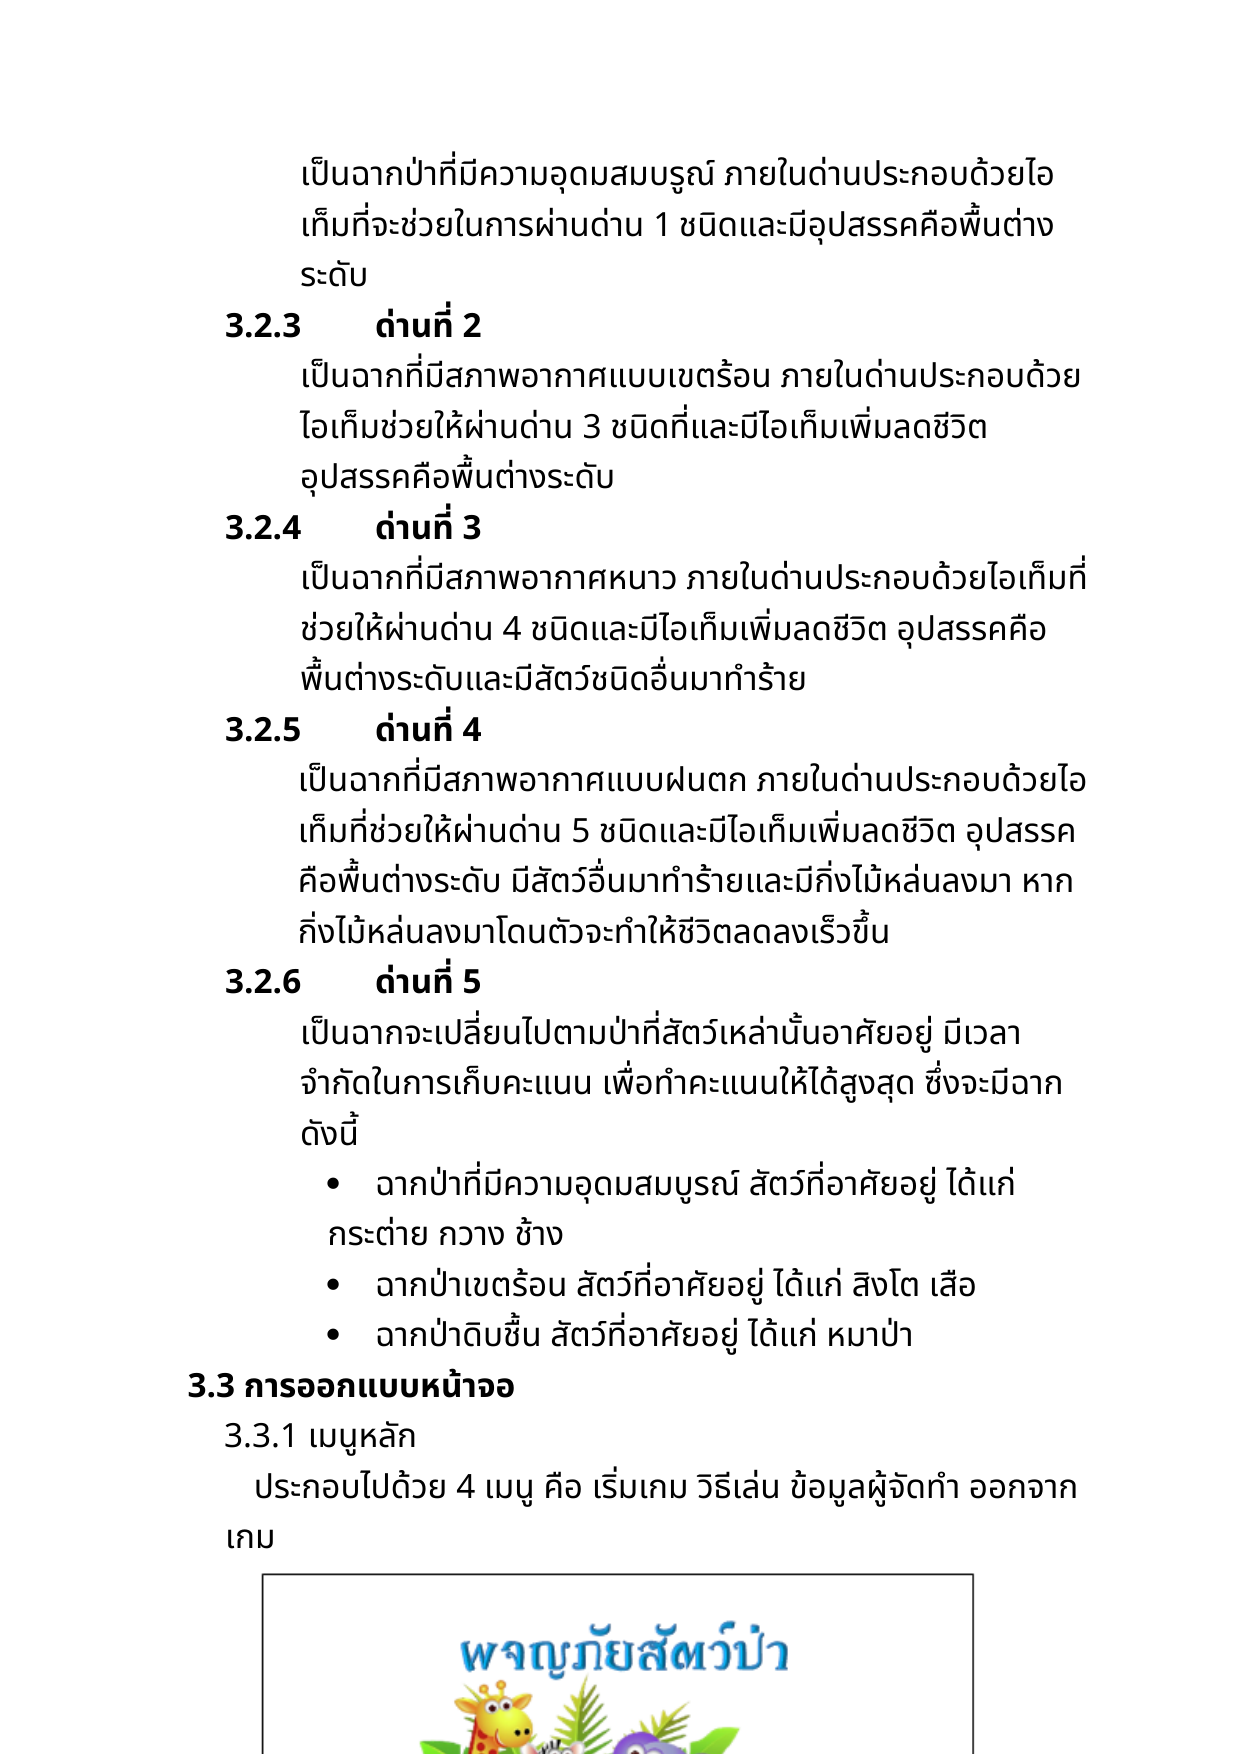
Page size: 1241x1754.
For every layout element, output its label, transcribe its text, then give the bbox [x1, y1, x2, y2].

text 3.3 การออกแบบหน้าจอ [187, 1362, 1090, 1412]
list ด่านที่ 2 [225, 301, 1090, 352]
text ประกอบไปด้วย 4 เมนู คือ เริ่มเกม วิธีเล่น ข้อมูลผู้จัดทำ ออกจากเกม [225, 1463, 1090, 1564]
list ฉากป่าดิบชื้น สัตว์ที่อาศัยอยู่ ได้แก่ หมาป่า [327, 1311, 1090, 1362]
text เป็นฉากที่มีสภาพอากาศหนาว ภายในด่านประกอบด้วยไอเท็มที่ช่วยให้ผ่านด่าน 4 ชนิดและมีไอเท็มเพิ่มลดชีวิต อุปสรรคคือพื้นต่างระดับและมีสัตว์ชนิดอื่นมาทำร้าย [300, 554, 1090, 706]
list ด่านที่ 5 [225, 958, 1090, 1009]
picture [259, 1566, 982, 1754]
list ด่านที่ 4 [225, 706, 1090, 756]
text 3.3.1 เมนูหลัก [224, 1412, 1090, 1463]
text เป็นฉากป่าที่มีความอุดมสมบรูณ์ ภายในด่านประกอบด้วยไอเท็มที่จะช่วยในการผ่านด่าน 1ชนิดและมีอุปสรรคคือพื้นต่างระดับ [300, 150, 1090, 301]
text เป็นฉากที่มีสภาพอากาศแบบเขตร้อน ภายในด่านประกอบด้วยไอเท็มช่วยให้ผ่านด่าน 3 ชนิดที่และมีไอเท็มเพิ่มลดชีวิต อุปสรรคคือพื้นต่างระดับ [300, 352, 1090, 503]
list เป็นฉากที่มีสภาพอากาศแบบฝนตก ภายในด่านประกอบด้วยไอเท็มที่ช่วยให้ผ่านด่าน 5 ชนิดและมีไอเท็มเพิ่มลดชีวิต อุปสรรคคือพื้นต่างระดับ มีสัตว์อื่นมาทำร้ายและมีกิ่งไม้หล่นลงมา หากกิ่งไม้หล่นลงมาโดนตัวจะทำให้ชีวิตลดลงเร็วขึ้น [298, 756, 1090, 958]
list เป็นฉากจะเปลี่ยนไปตามป่าที่สัตว์เหล่านั้นอาศัยอยู่ มีเวลาจำกัดในการเก็บคะแนน เพื่อทำคะแนนให้ได้สูงสุด ซึ่งจะมีฉาก ดังนี้ [300, 1009, 1090, 1160]
list ฉากป่าที่มีความอุดมสมบูรณ์ สัตว์ที่อาศัยอยู่ ได้แก่ กระต่าย กวาง ช้าง [327, 1160, 1090, 1261]
list ด่านที่ 3 [225, 503, 1090, 554]
list ฉากป่าเขตร้อน สัตว์ที่อาศัยอยู่ ได้แก่ สิงโต เสือ [327, 1261, 1090, 1311]
